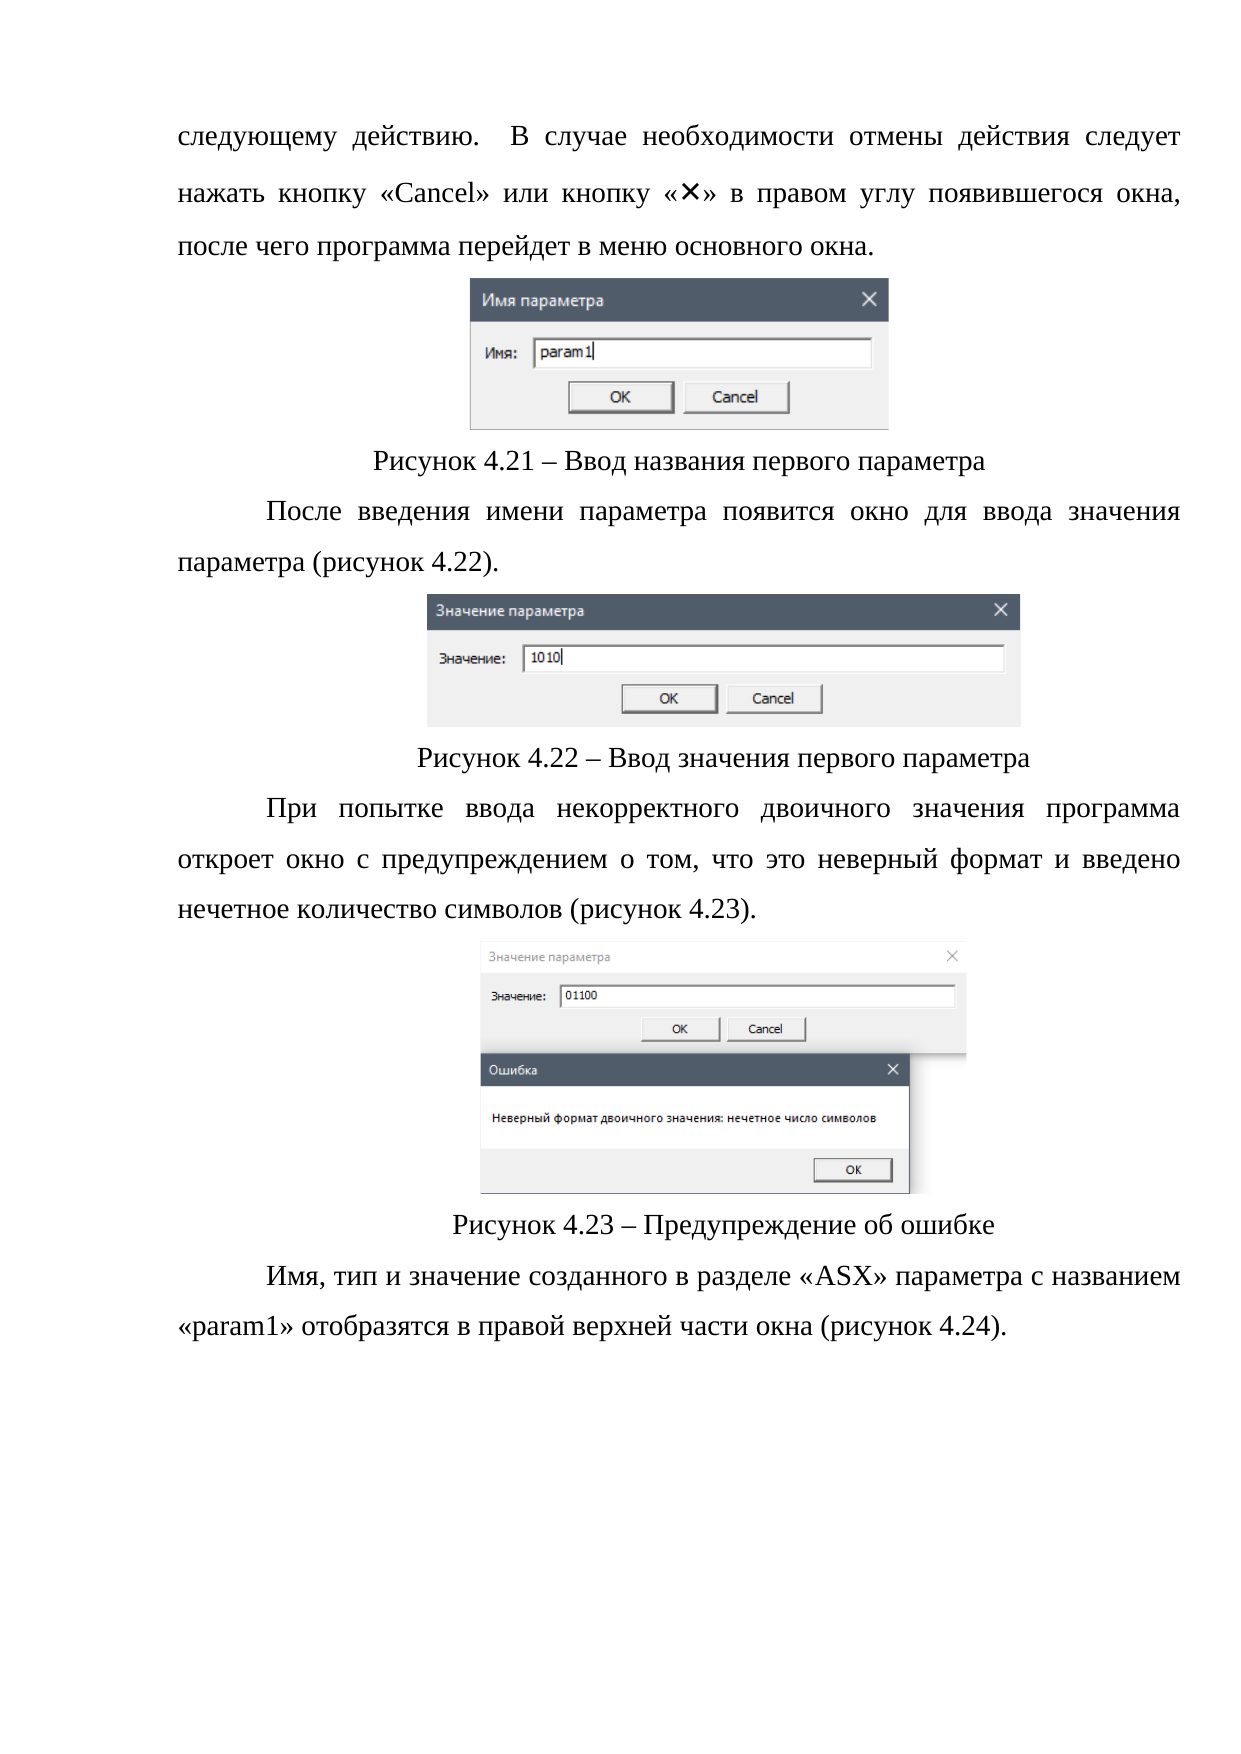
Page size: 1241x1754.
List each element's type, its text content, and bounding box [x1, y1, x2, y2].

text Рисунок 4.22 – Ввод значения первого параметра [177, 740, 1181, 774]
text Имя, тип и значение созданного в разделе «ASX» параметра с названием «param1» отобразятся в правой верхней части окна (рисунок 4.24). [177, 1258, 1181, 1342]
text После введения имени параметра появится окно для ввода значения параметра (рисунок 4.22). [177, 493, 1181, 577]
picture [469, 278, 889, 430]
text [177, 118, 1181, 261]
text При попытке ввода некорректного двоичного значения программа откроет окно с предупреждением о том, что это неверный формат и введено нечетное количество символов (рисунок 4.23). [177, 790, 1181, 924]
text Рисунок 4.23 – Предупреждение об ошибке [177, 1207, 1181, 1241]
picture [427, 594, 1021, 727]
picture [480, 941, 967, 1194]
text Рисунок 4.21 – Ввод названия первого параметра [177, 443, 1181, 477]
